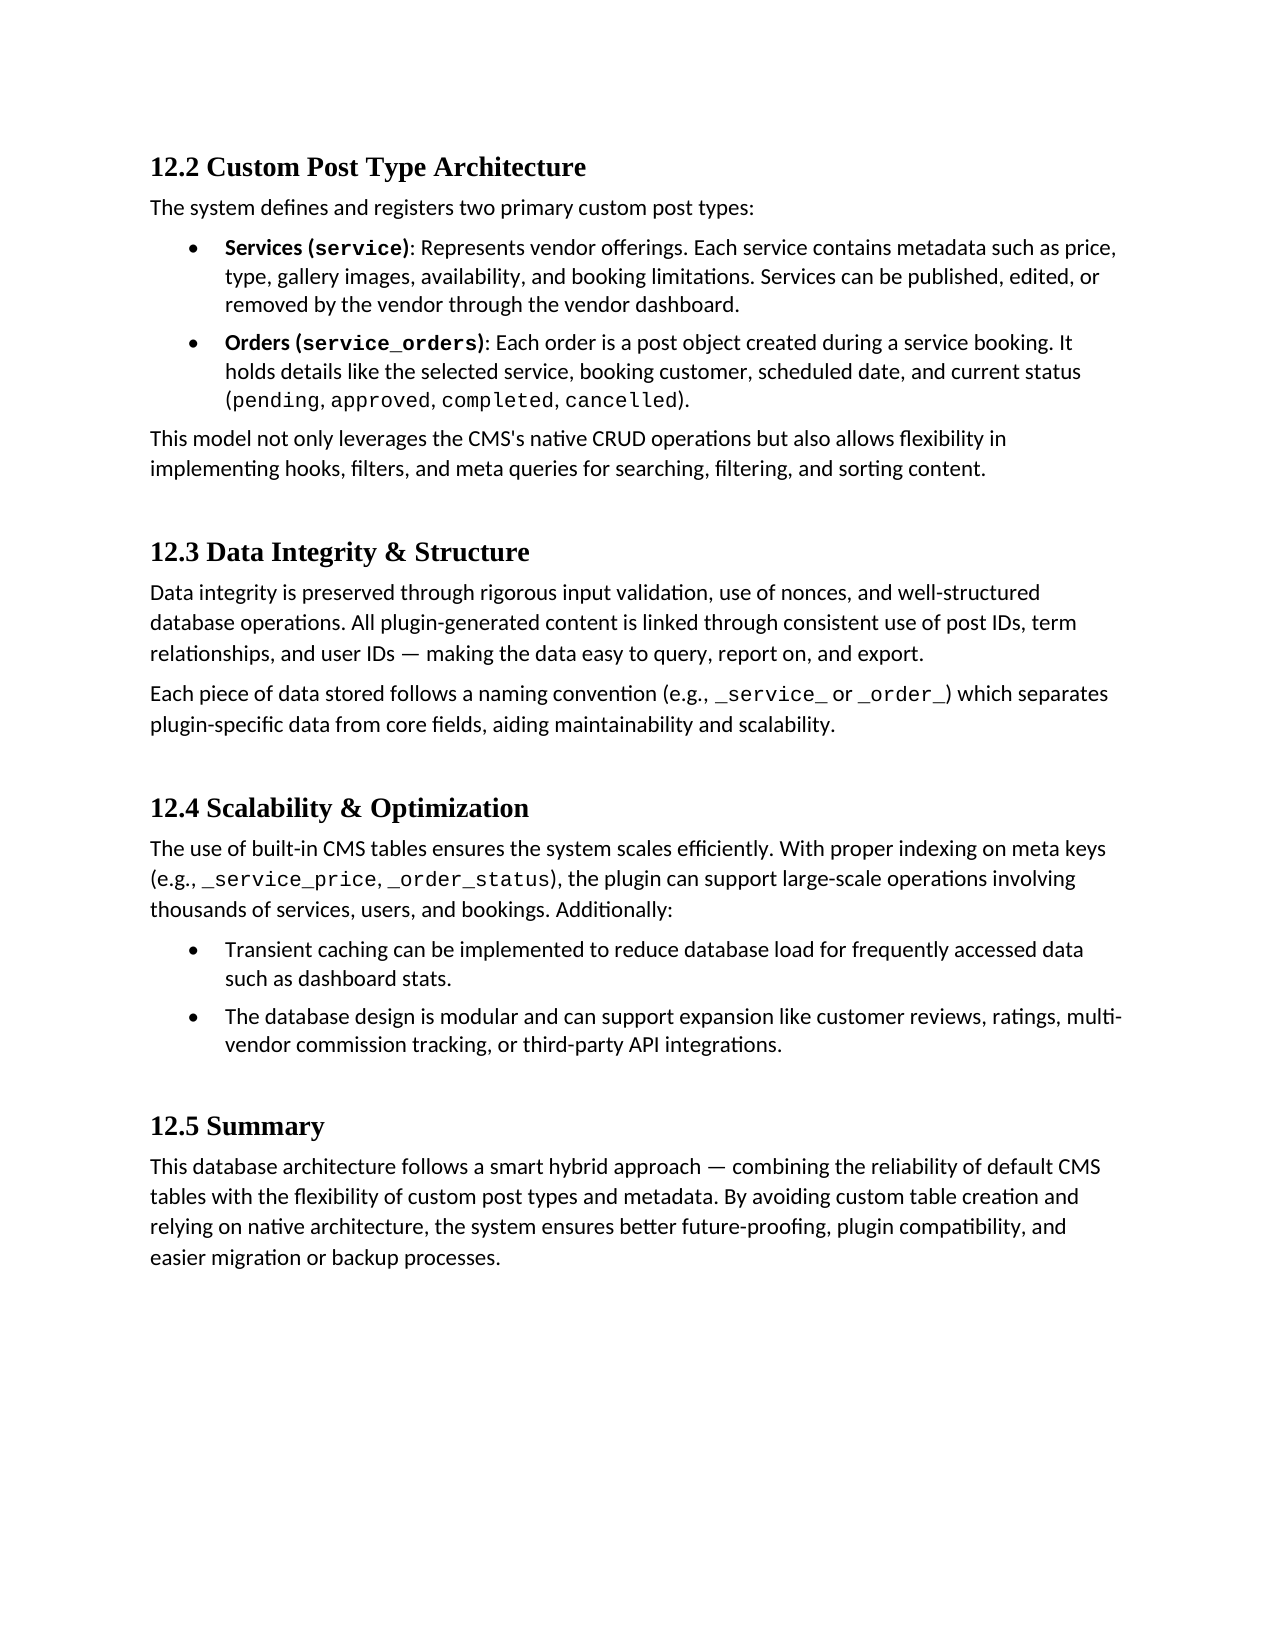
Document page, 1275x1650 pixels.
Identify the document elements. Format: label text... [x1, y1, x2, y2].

text 12.2 Custom Post Type Architecture [150, 150, 1125, 182]
text 12.4 Scalability & Optimization [150, 791, 1125, 824]
text Data integrity is preserved through rigorous input validation, use of nonces, and well-structured database operations. All plugin-generated content is linked through consistent use of post IDs, term relationships, and user IDs — making the data easy to query, report on, and export. [150, 578, 1125, 667]
text The use of built-in CMS tables ensures the system scales efficiently. With proper indexing on meta keys (e.g., _service_price, _order_status), the plugin can support large-scale operations involving thousands of services, users, and bookings. Additionally: [150, 834, 1125, 923]
text 12.5 Summary [150, 1109, 1125, 1142]
list Transient caching can be implemented to reduce database load for frequently accessed data such as dashboard stats. [187, 936, 1125, 992]
list Services (service): Represents vendor offerings. Each service contains metadata such as price, type, gallery images, availability, and booking limitations. Services can be published, edited, or removed by the vendor through the vendor dashboard. [187, 233, 1125, 318]
list The database design is modular and can support expansion like customer reviews, ratings, multi-vendor commission tracking, or third-party API integrations. [187, 1002, 1125, 1058]
list Orders (service_orders): Each order is a post object created during a service booking. It holds details like the selected service, booking customer, scheduled date, and current status (pending, approved, completed, cancelled). [187, 328, 1125, 413]
text 12.3 Data Integrity & Structure [150, 535, 1125, 568]
text Each piece of data stored follows a naming convention (e.g., _service_ or _order_) which separates plugin-specific data from core fields, aiding maintainability and scalability. [150, 679, 1125, 738]
text This database architecture follows a smart hybrid approach — combining the reliability of default CMS tables with the flexibility of custom post types and metadata. By avoiding custom table creation and relying on native architecture, the system ensures better future-proofing, plugin compatibility, and easier migration or backup processes. [150, 1152, 1125, 1271]
text This model not only leverages the CMS's native CRUD operations but also allows flexibility in implementing hooks, filters, and meta queries for searching, filtering, and sorting content. [150, 424, 1125, 482]
text The system defines and registers two primary custom post types: [150, 193, 1125, 221]
